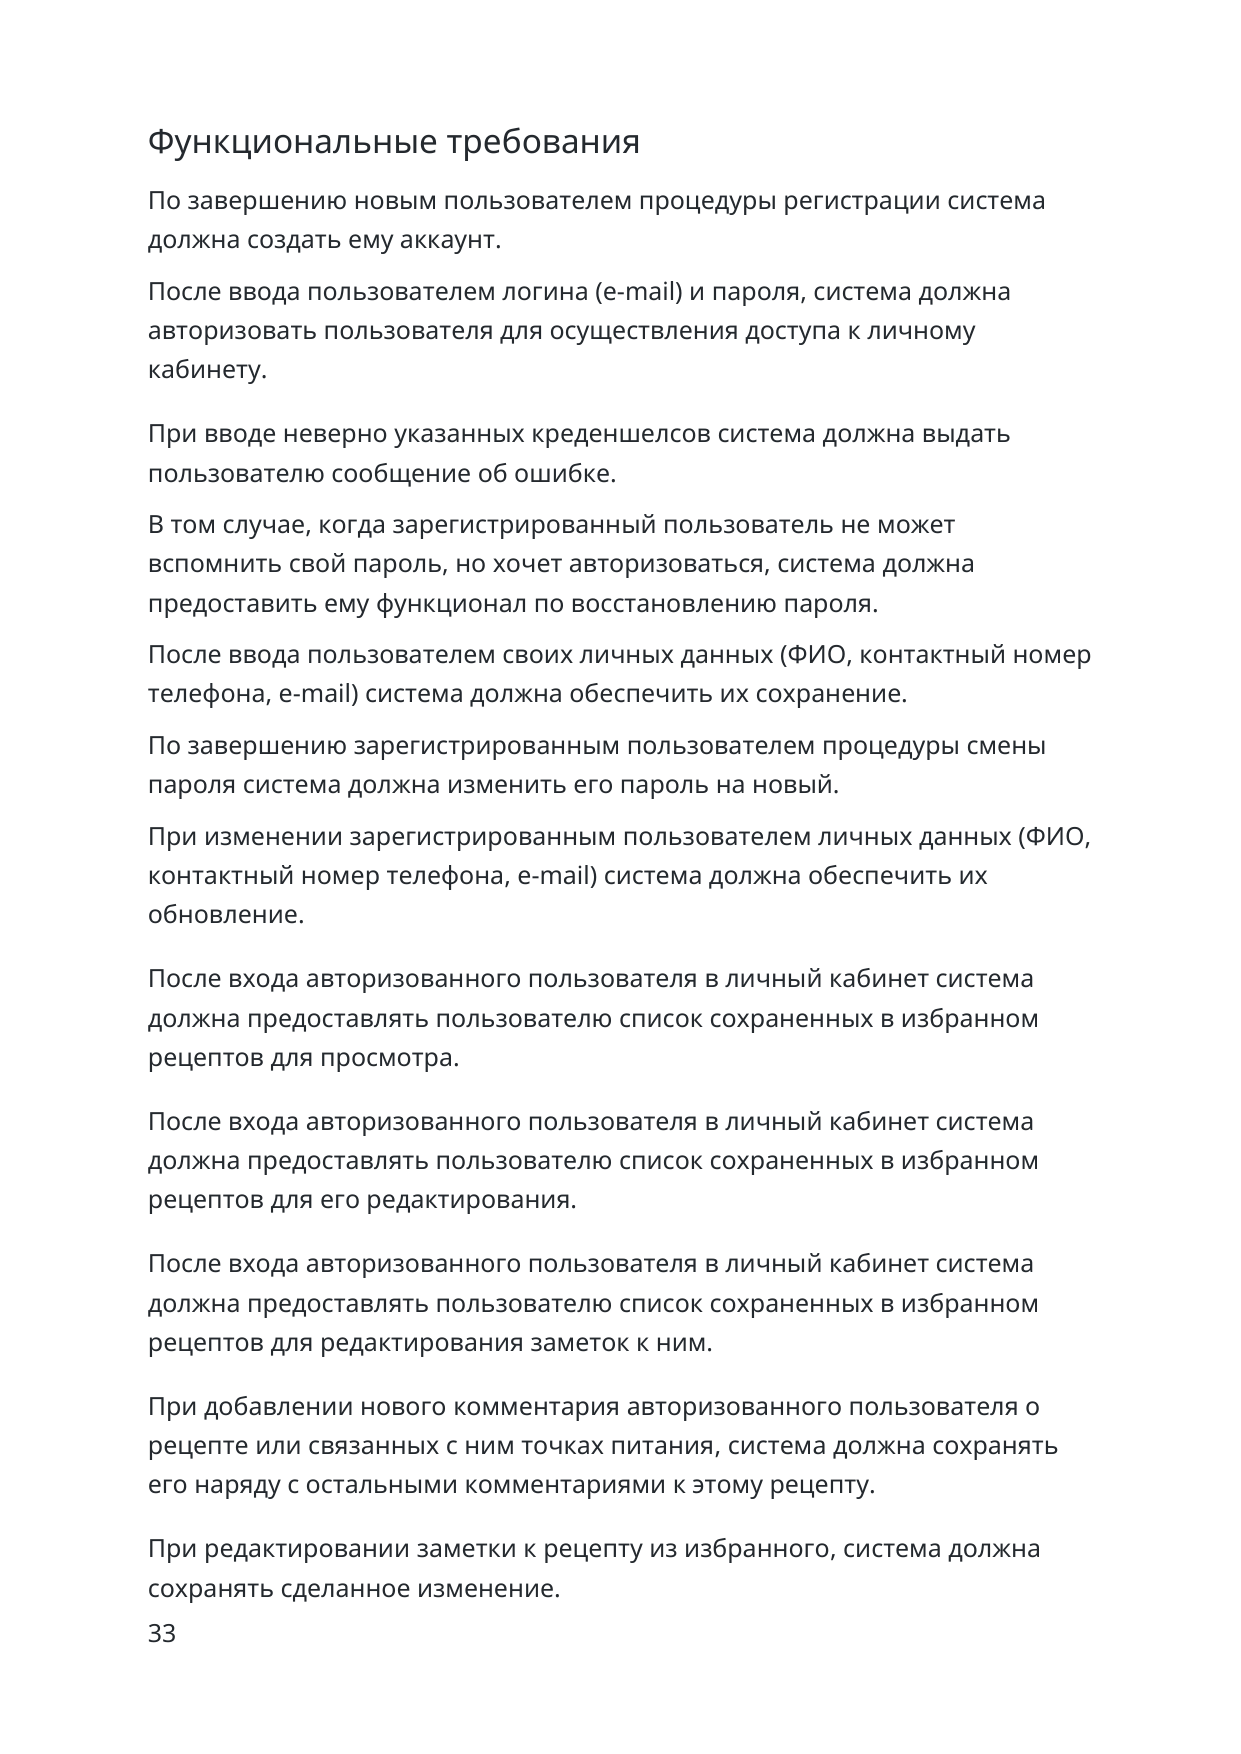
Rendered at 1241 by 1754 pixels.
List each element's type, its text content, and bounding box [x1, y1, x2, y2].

subtitle Функциональные требования [148, 118, 1093, 163]
text При редактировании заметки к рецепту из избранного, система должна сохранять сделанное изменение. [148, 1531, 1093, 1604]
text После входа авторизованного пользователя в личный кабинет система должна предоставлять пользователю список сохраненных в избранном рецептов для просмотра. [148, 961, 1093, 1073]
text По завершению зарегистрированным пользователем процедуры смены пароля система должна изменить его пароль на новый. [148, 728, 1093, 801]
text После ввода пользователем логина (e-mail) и пароля, система должна авторизовать пользователя для осуществления доступа к личному кабинету. [148, 273, 1093, 386]
text После входа авторизованного пользователя в личный кабинет система должна предоставлять пользователю список сохраненных в избранном рецептов для редактирования заметок к ним. [148, 1246, 1093, 1358]
text В том случае, когда зарегистрированный пользователь не может вспомнить свой пароль, но хочет авторизоваться, система должна предоставить ему функционал по восстановлению пароля. [148, 507, 1093, 619]
text После ввода пользователем своих личных данных (ФИО, контактный номер телефона, e-mail) система должна обеспечить их сохранение. [148, 637, 1093, 710]
text При вводе неверно указанных креденшелсов система должна выдать пользователю сообщение об ошибке. [148, 416, 1093, 489]
text При добавлении нового комментария авторизованного пользователя о рецепте или связанных с ним точках питания, система должна сохранять его наряду с остальными комментариями к этому рецепту. [148, 1388, 1093, 1501]
text По завершению новым пользователем процедуры регистрации система должна создать ему аккаунт. [148, 183, 1093, 256]
text После входа авторизованного пользователя в личный кабинет система должна предоставлять пользователю список сохраненных в избранном рецептов для его редактирования. [148, 1103, 1093, 1216]
text При изменении зарегистрированным пользователем личных данных (ФИО, контактный номер телефона, e-mail) система должна обеспечить их обновление. [148, 818, 1093, 931]
